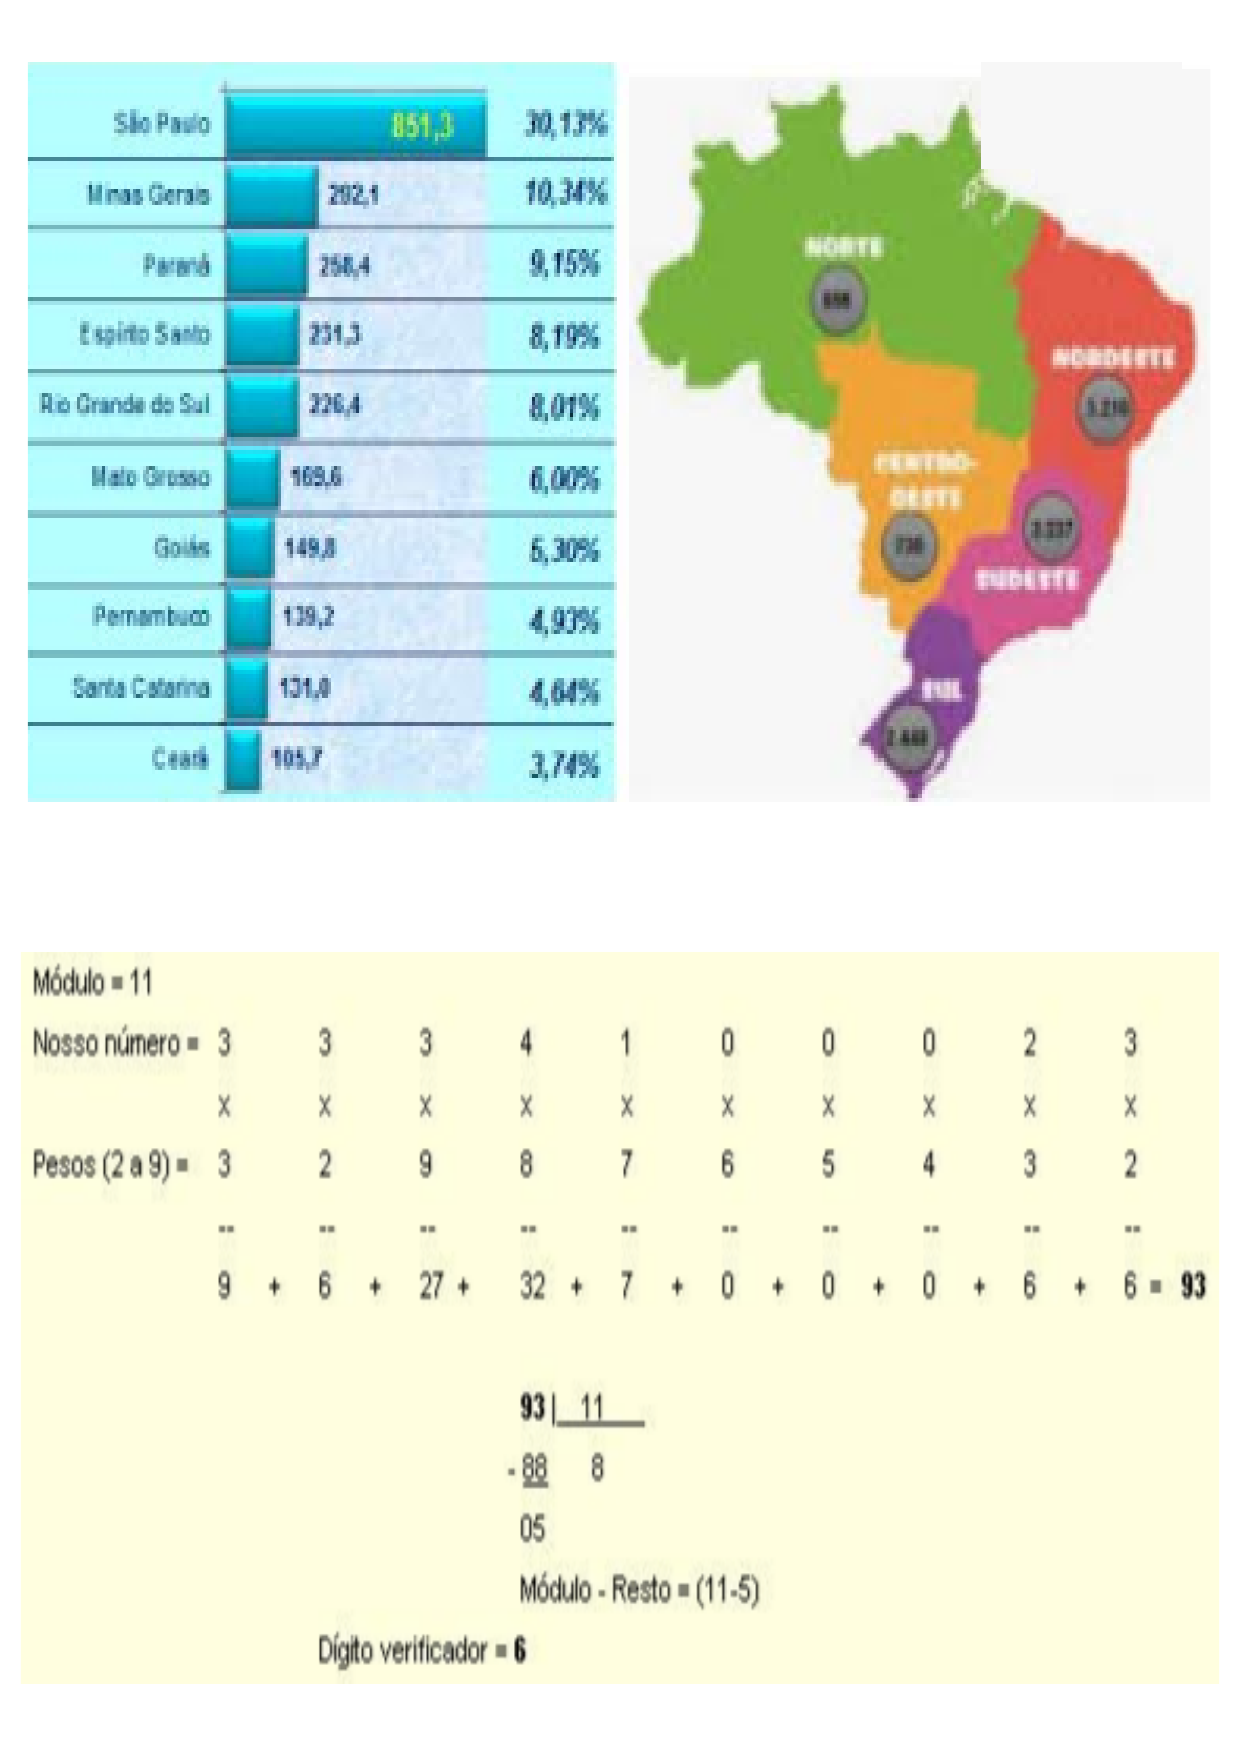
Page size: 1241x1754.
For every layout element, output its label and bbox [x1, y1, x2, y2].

picture [20, 952, 1220, 1684]
picture [27, 62, 1211, 827]
